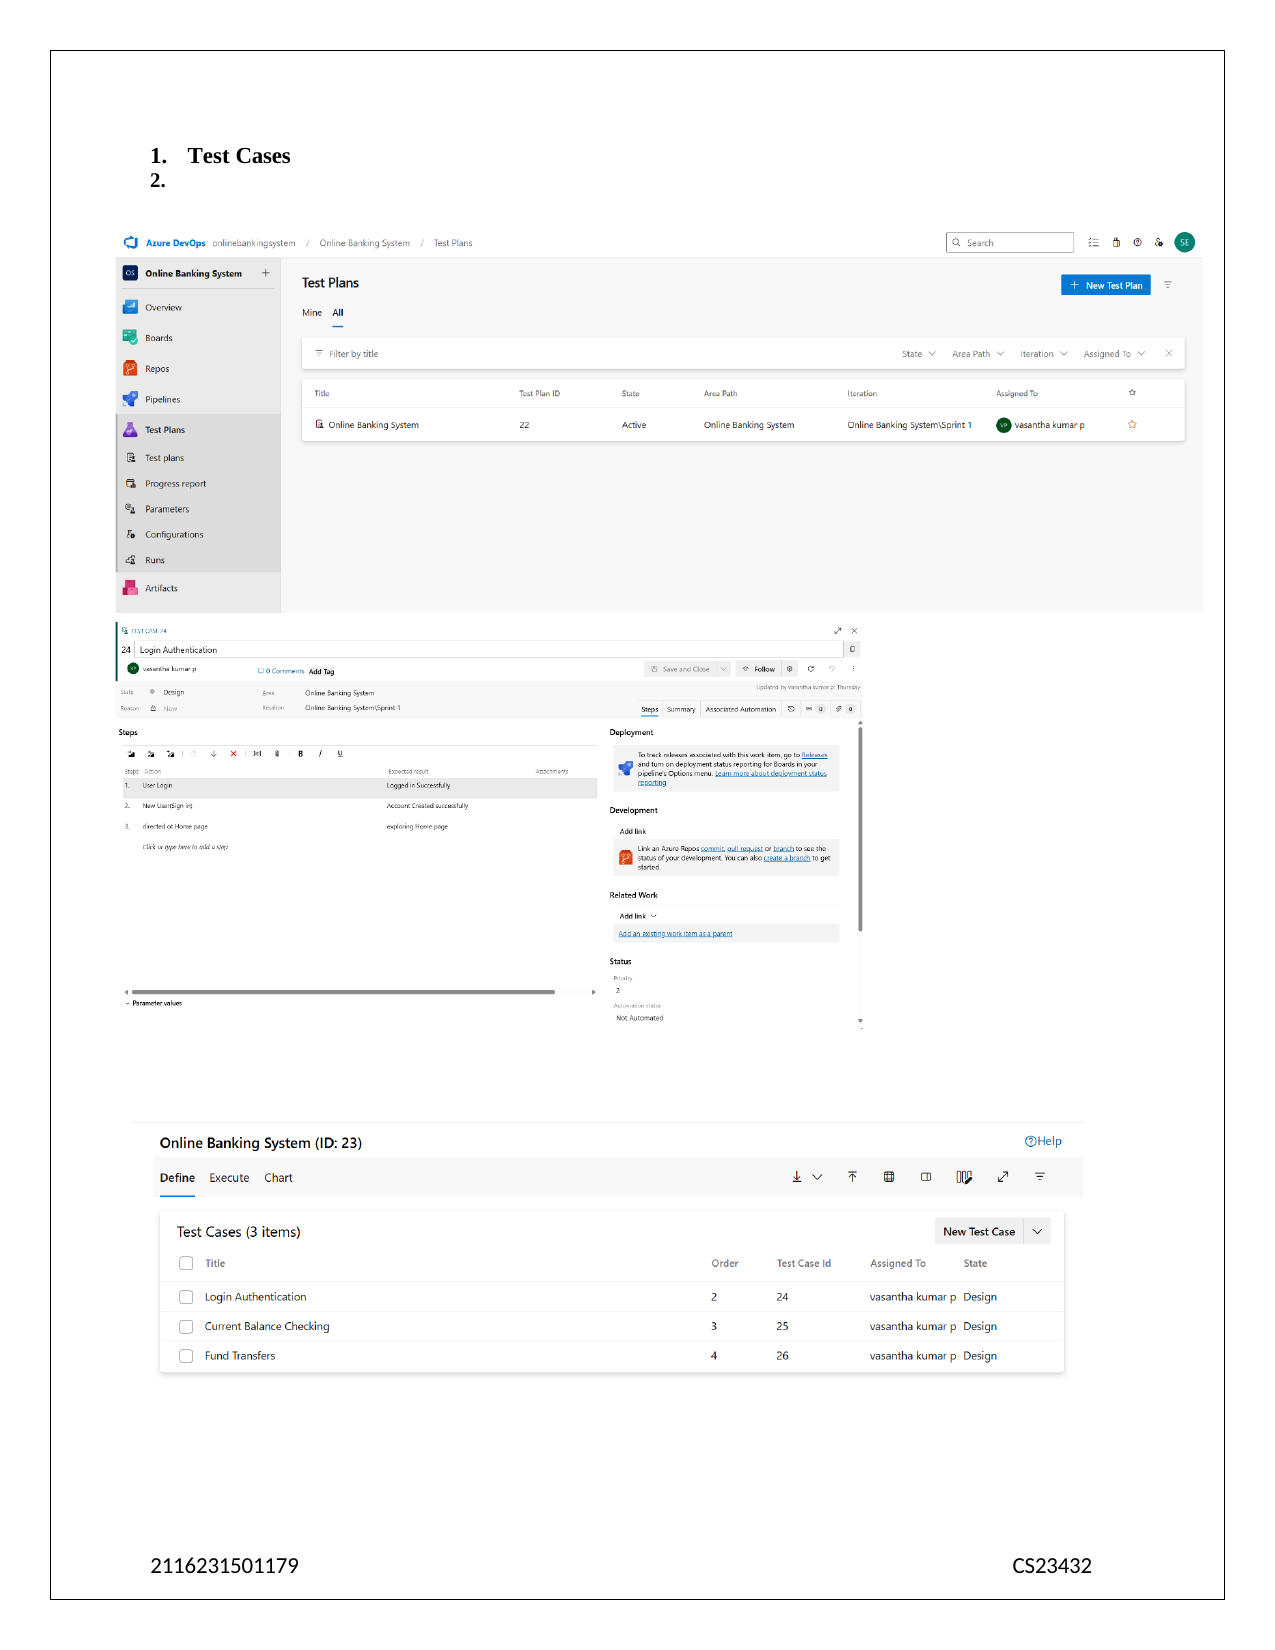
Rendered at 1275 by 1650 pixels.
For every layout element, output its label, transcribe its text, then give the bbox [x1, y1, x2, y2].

picture [115, 622, 863, 1029]
picture [115, 227, 1204, 613]
picture [132, 1121, 1084, 1406]
list Test Cases [150, 142, 1200, 168]
